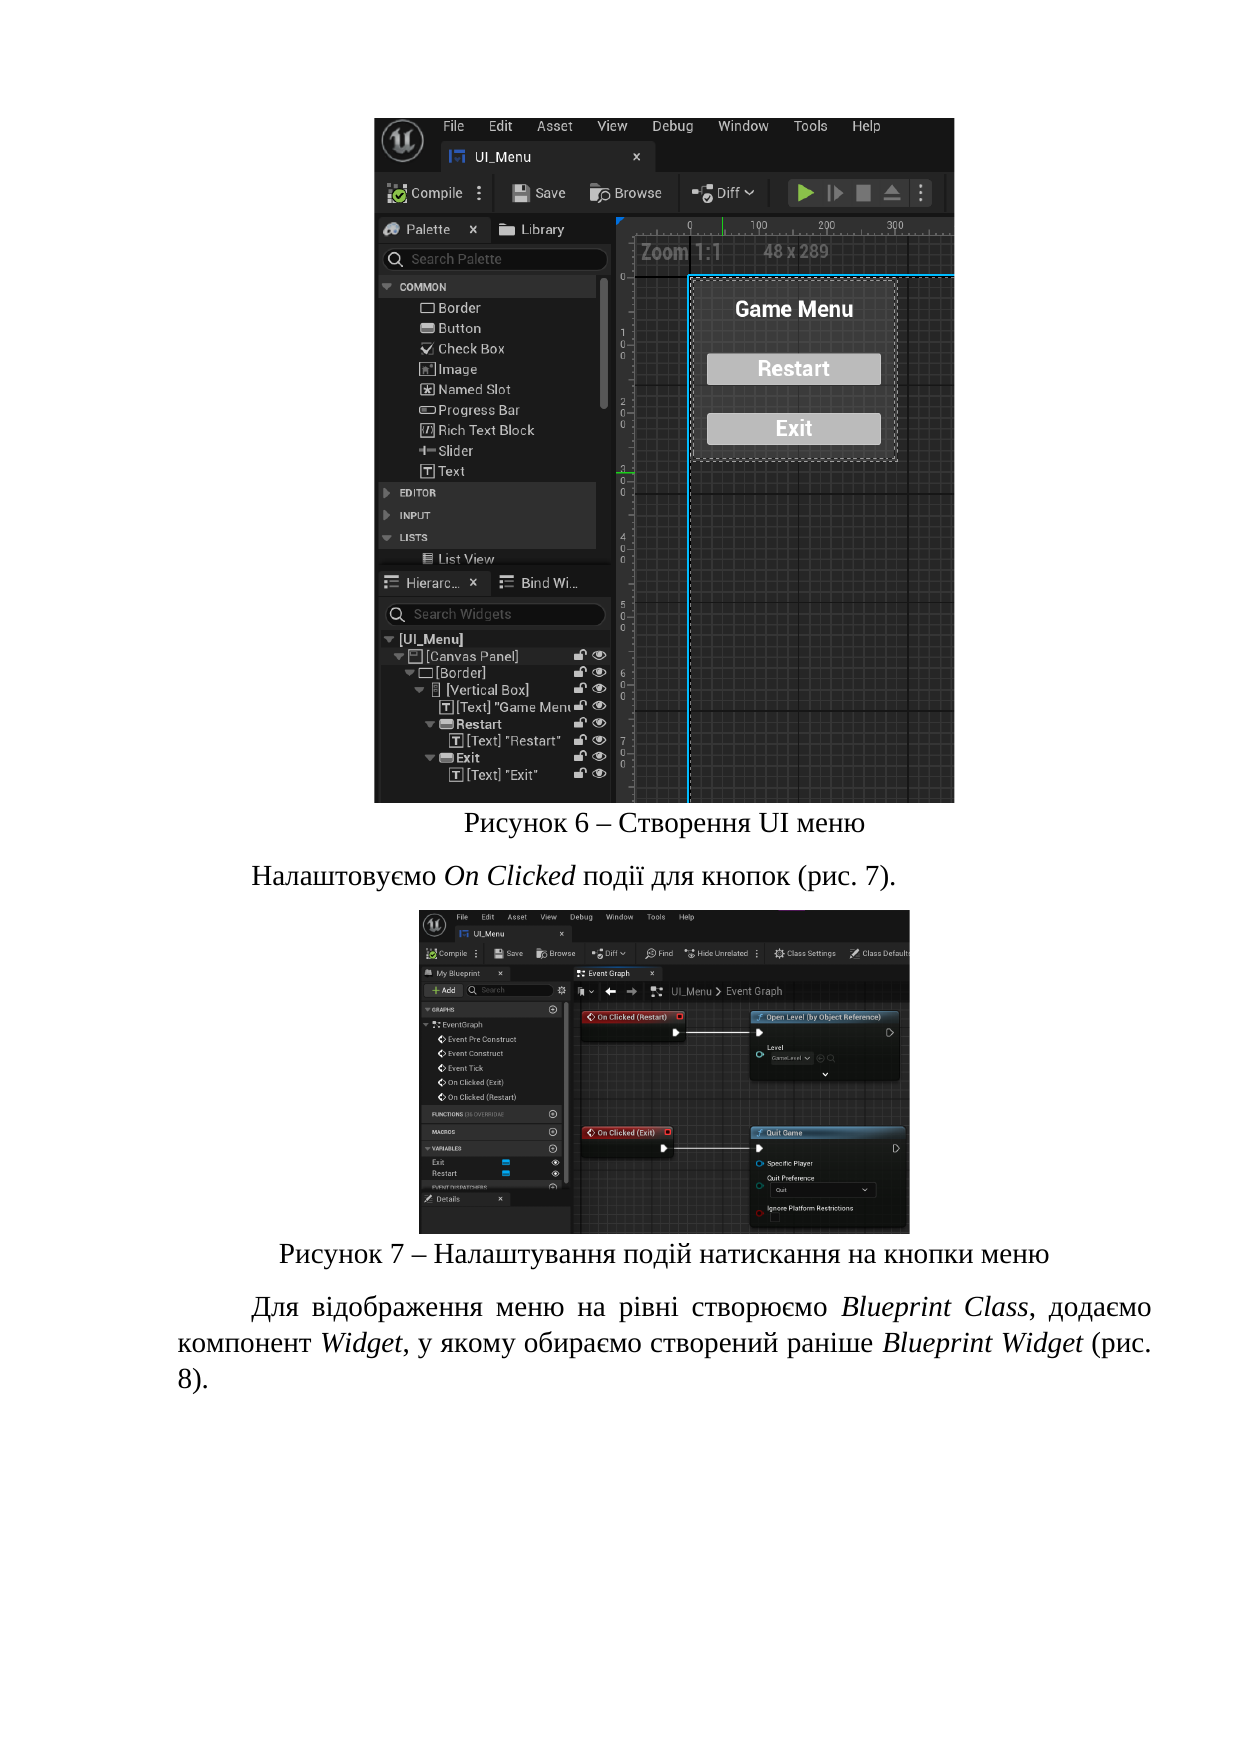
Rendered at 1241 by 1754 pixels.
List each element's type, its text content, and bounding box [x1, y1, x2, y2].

picture [690, 277, 955, 803]
picture [374, 118, 955, 803]
text Для відображення меню на рівні створюємо Blueprint Class, додаємо компонент Widget, у якому обираємо створений раніше Blueprint Widget (рис. 8). [177, 1289, 1152, 1395]
picture [419, 910, 910, 1234]
text Налаштовуємо On Clicked події для кнопок (рис. 7). [177, 858, 1152, 891]
